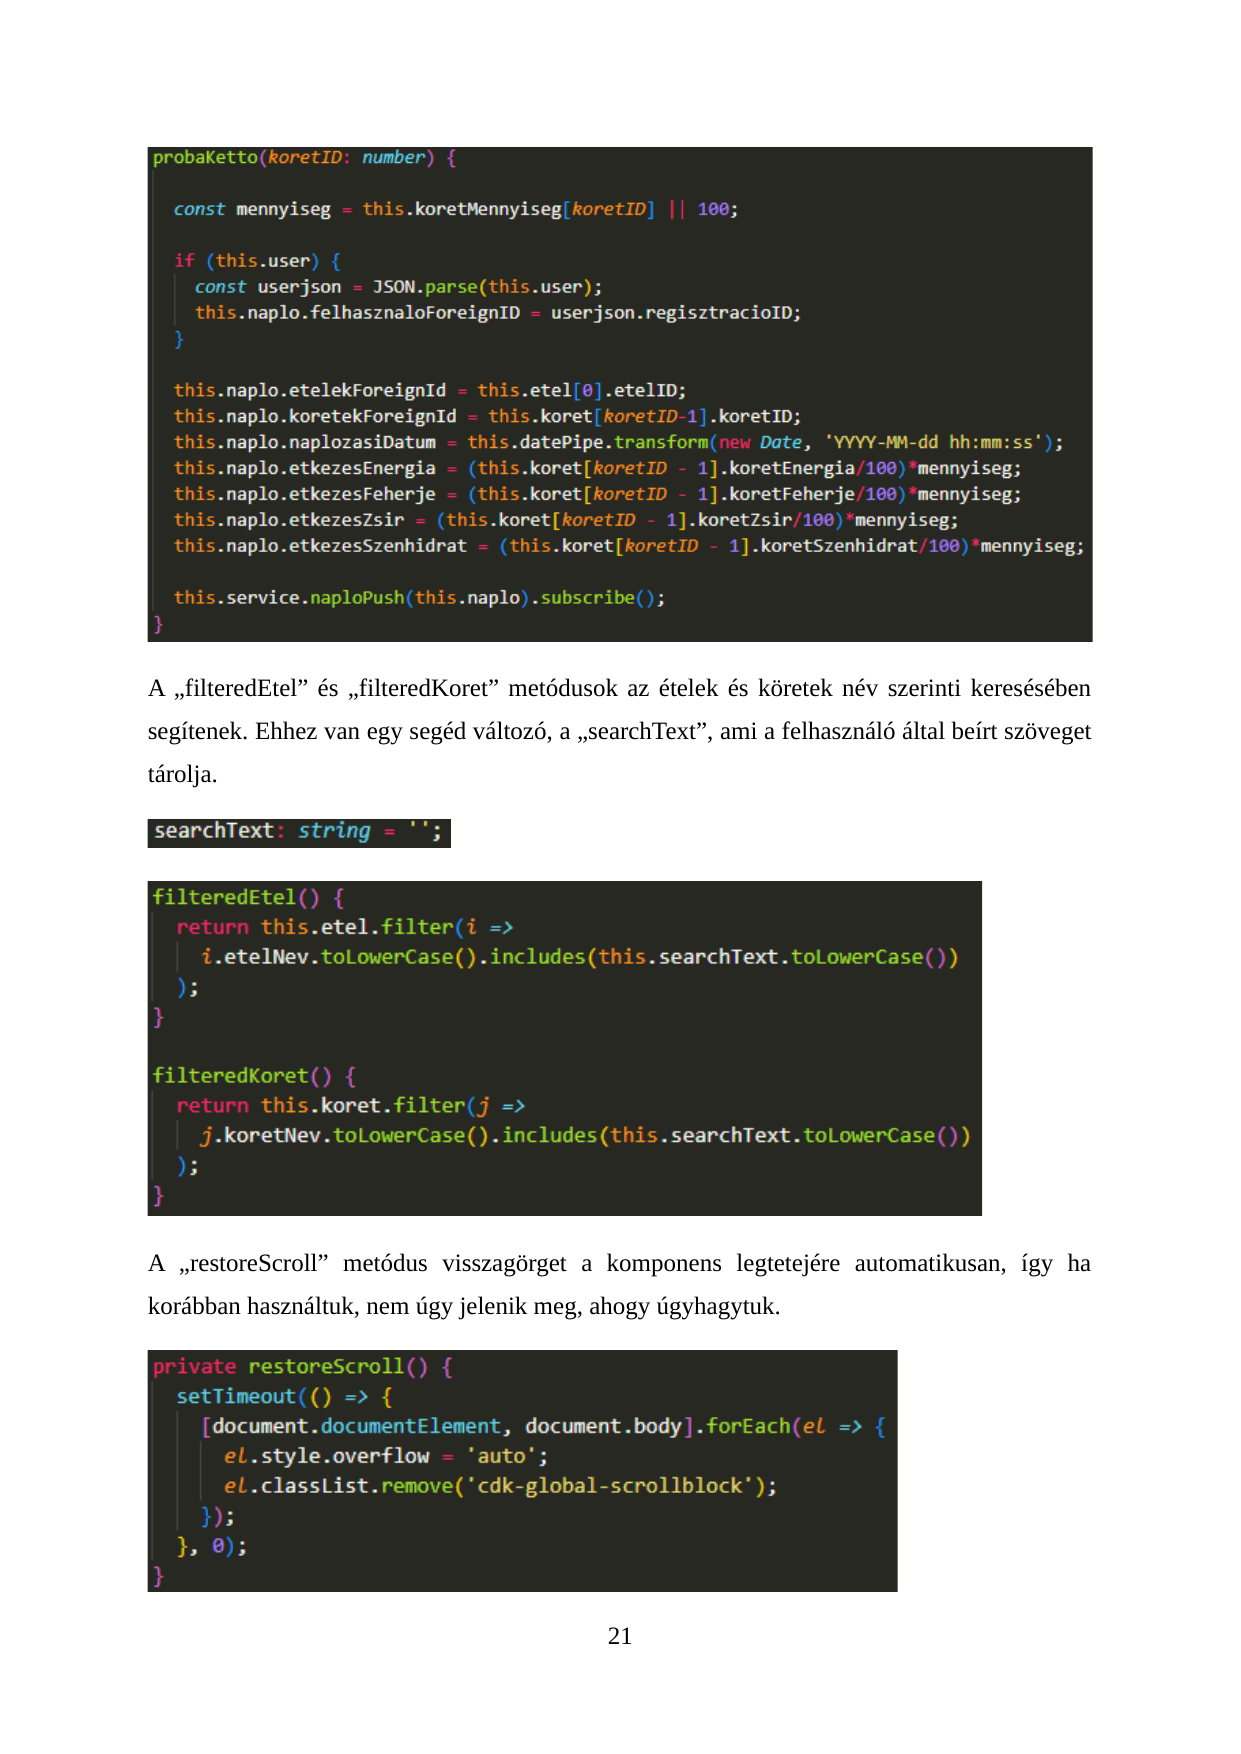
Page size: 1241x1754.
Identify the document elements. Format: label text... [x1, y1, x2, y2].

picture [147, 1350, 898, 1592]
picture [147, 881, 983, 1216]
picture [147, 819, 451, 848]
text A „filteredEtel” és „filteredKoret” metódusok az ételek és köretek név szerinti keresésében segítenek. Ehhez van egy segéd változó, a „searchText”, ami a felhasználó által beírt szöveget tárolja. [148, 673, 1092, 788]
text A „restoreScroll” metódus visszagörget a komponens legtetejére automatikusan, így ha korábban használtuk, nem úgy jelenik meg, ahogy úgyhagytuk. [148, 1248, 1092, 1320]
picture [147, 147, 1093, 642]
